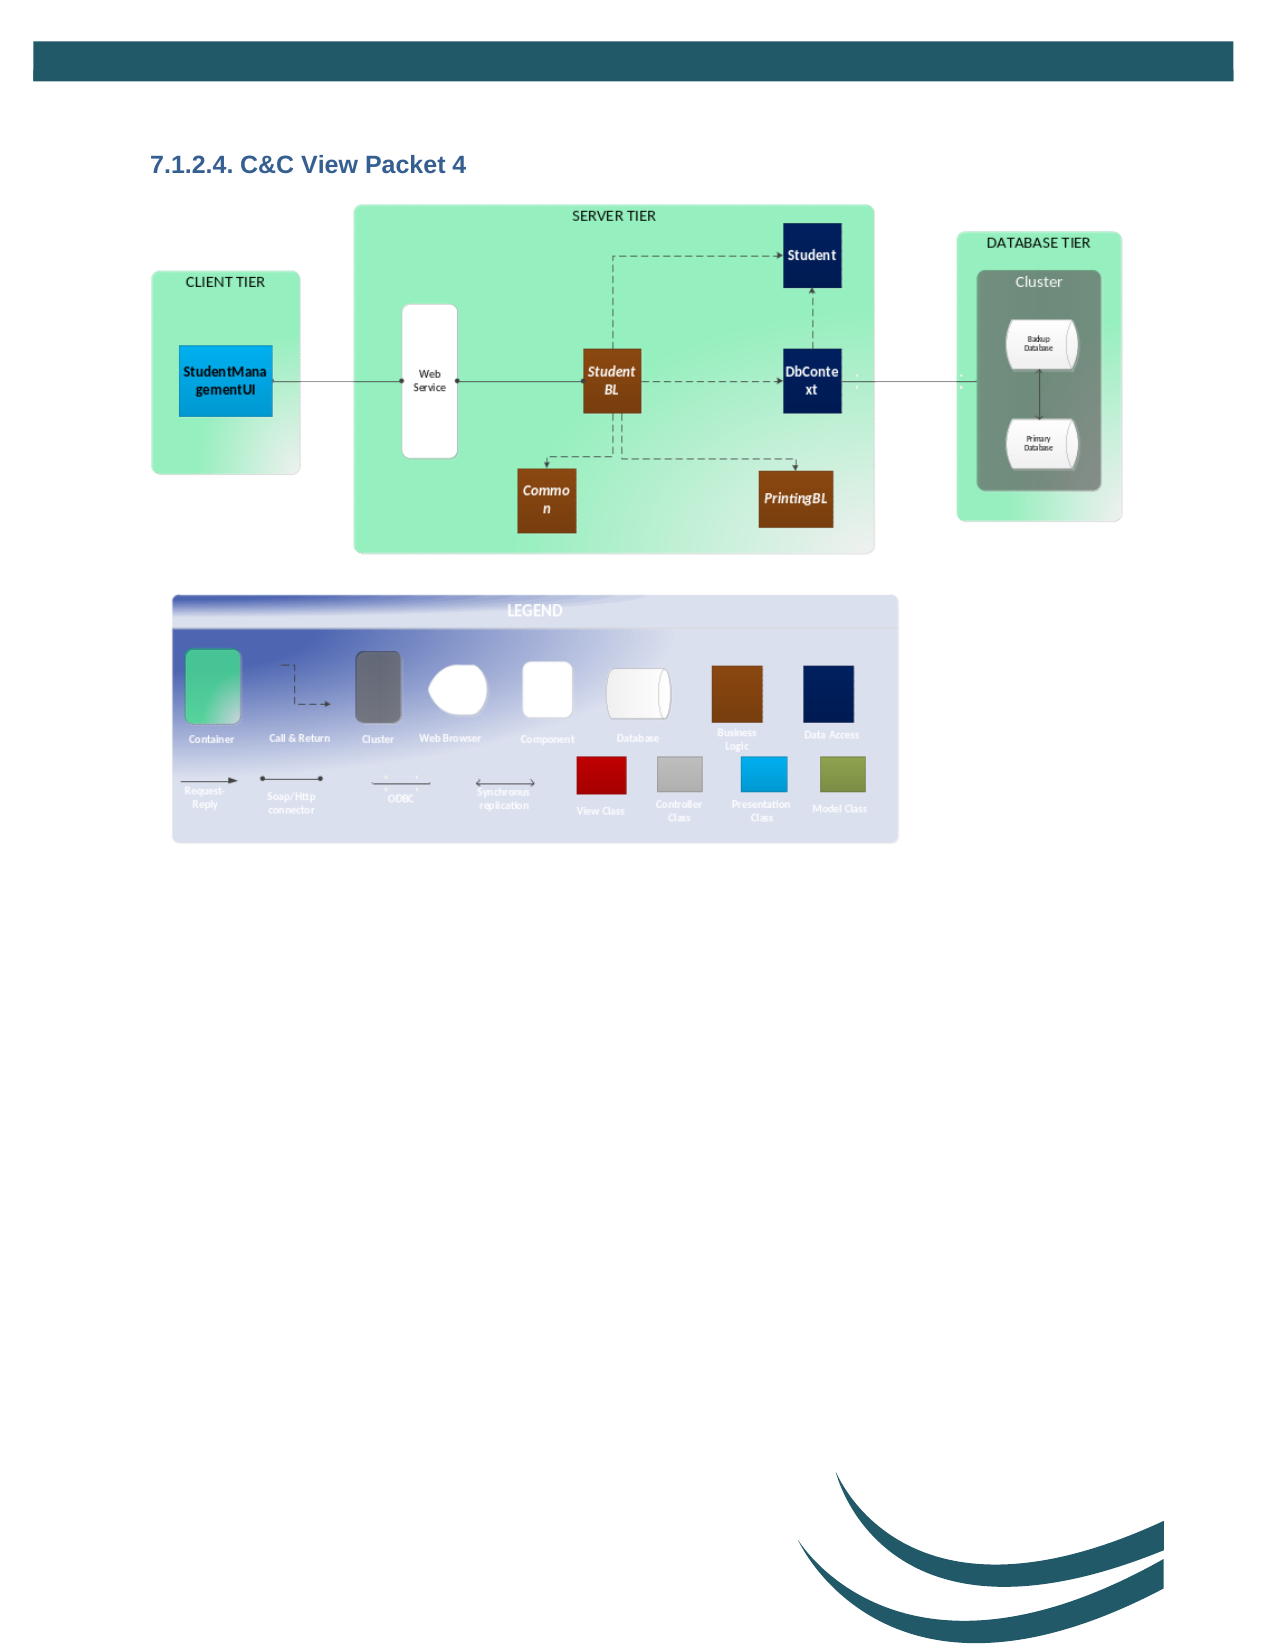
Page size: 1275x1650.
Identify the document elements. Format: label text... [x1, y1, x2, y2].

subtitle C&C View Packet 4 [150, 150, 1125, 179]
